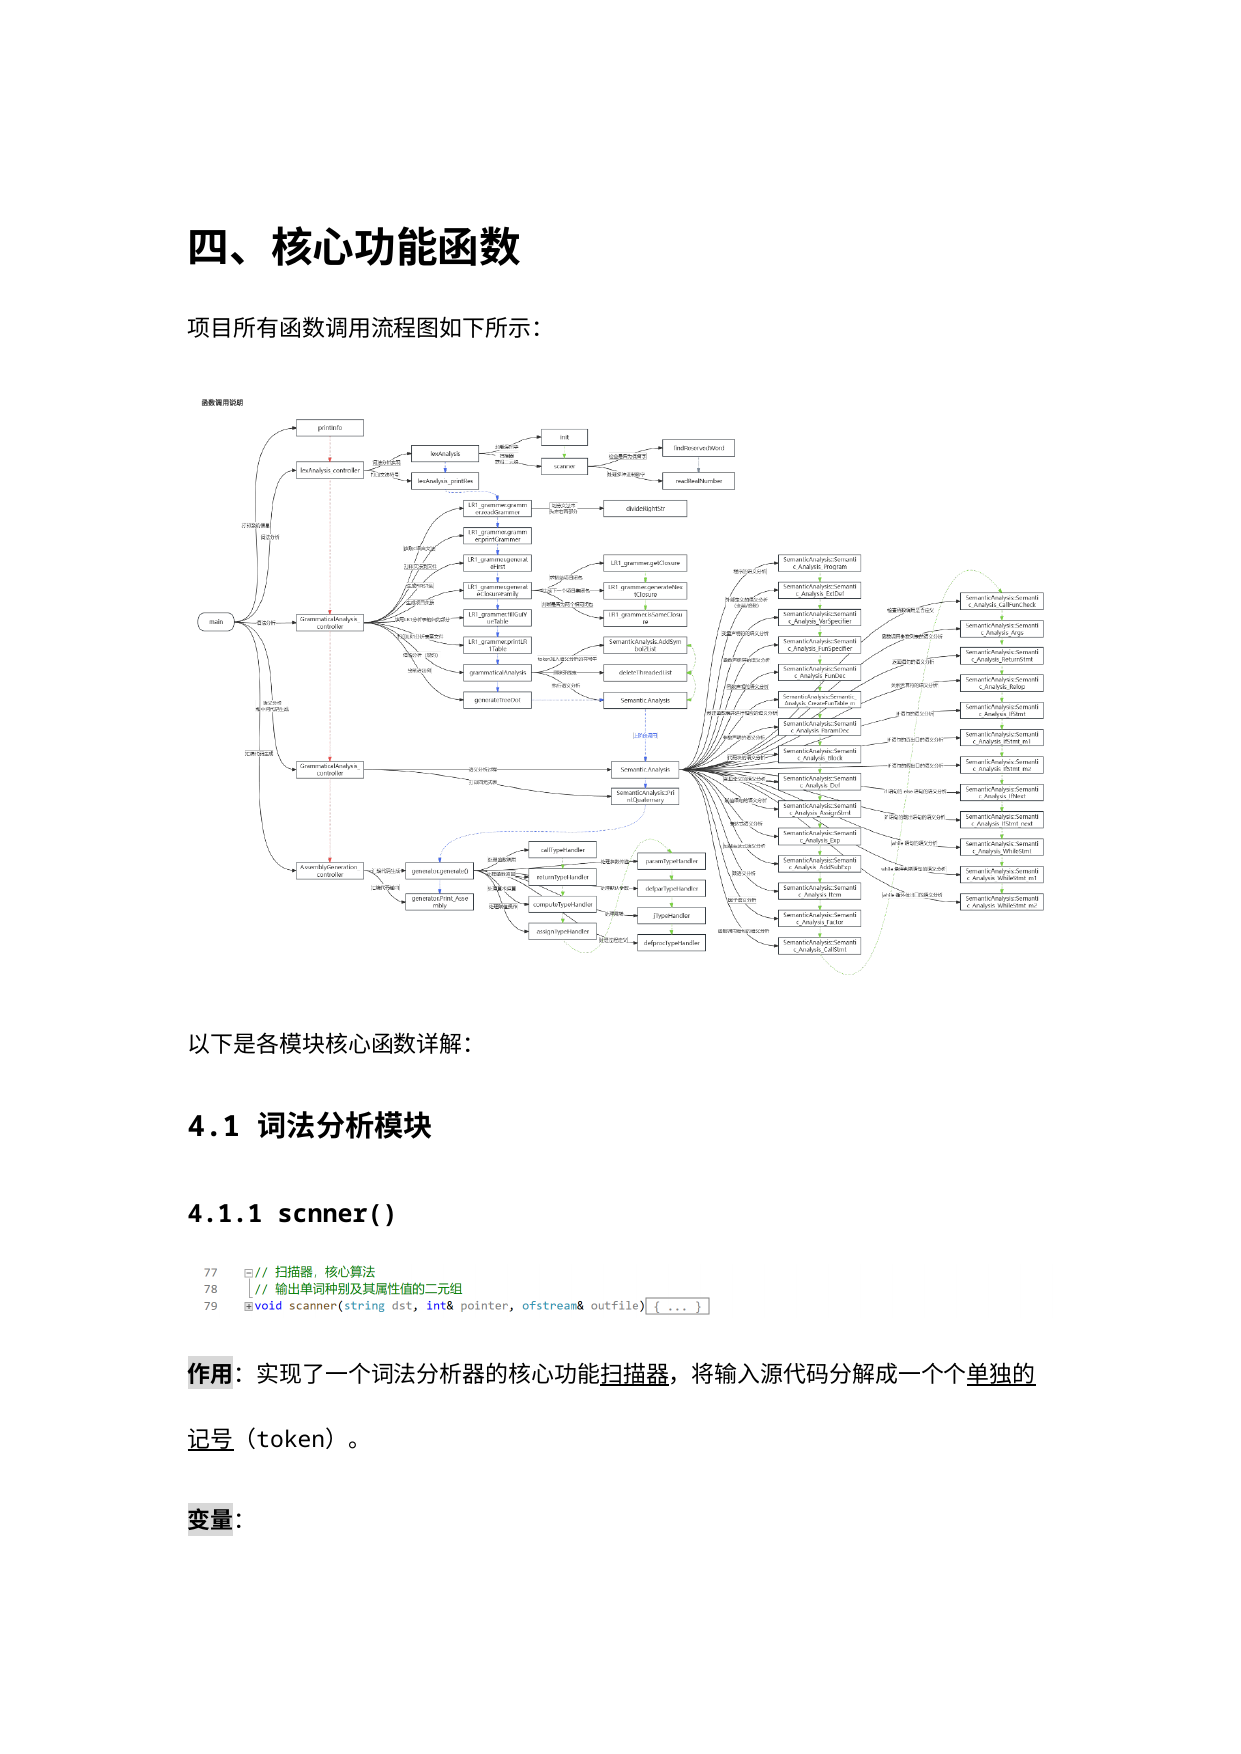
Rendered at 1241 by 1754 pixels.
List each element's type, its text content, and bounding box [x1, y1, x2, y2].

picture [187, 386, 1052, 983]
subtitle 四、核心功能函数 [187, 212, 1053, 277]
subtitle 4.1.1 scnner() [187, 1180, 1053, 1245]
subtitle 4.1 词法分析模块 [187, 1092, 1053, 1157]
text 项目所有函数调用流程图如下所示： [187, 294, 1053, 359]
text 变量： [187, 1487, 1053, 1552]
text 作用：实现了一个词法分析器的核心功能扫描器，将输入源代码分解成一个个单独的记号（token）。 [187, 1340, 1053, 1470]
picture [187, 1264, 1053, 1318]
text 以下是各模块核心函数详解： [187, 1010, 1053, 1075]
